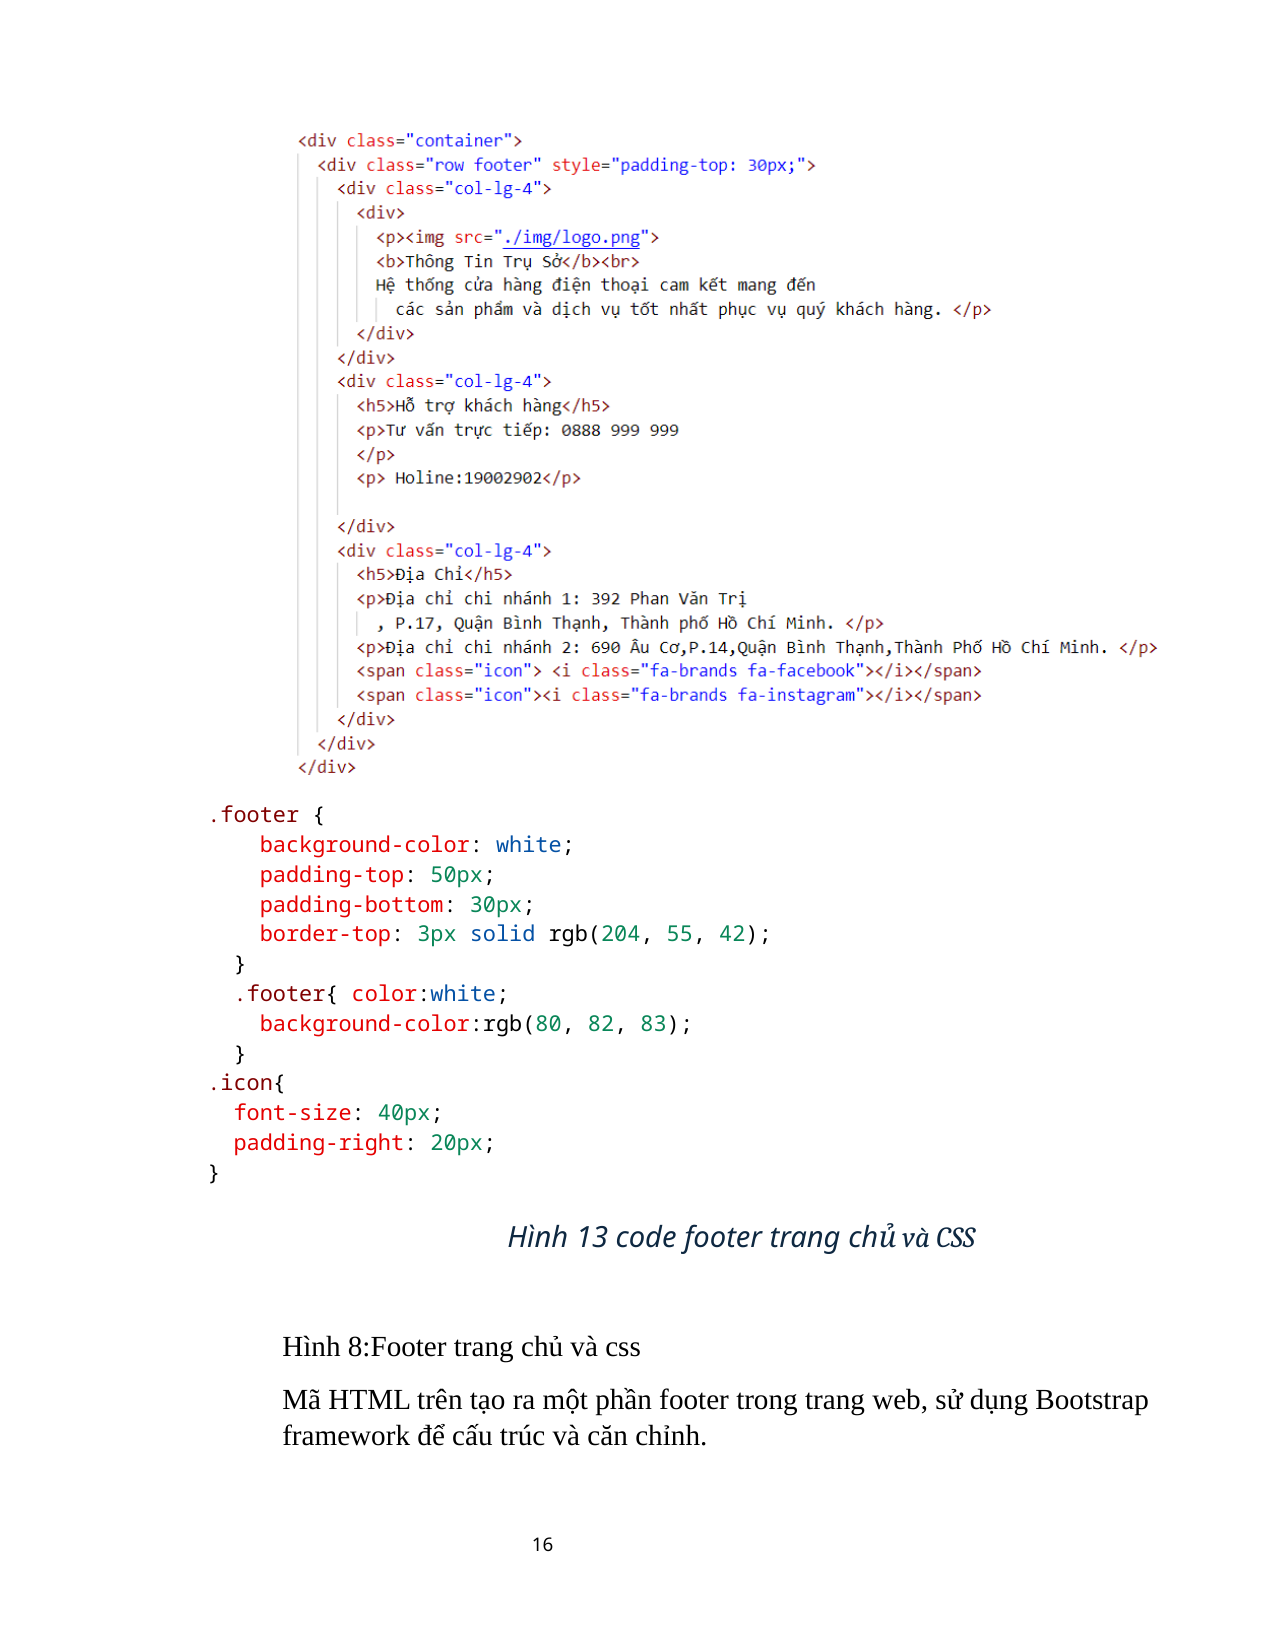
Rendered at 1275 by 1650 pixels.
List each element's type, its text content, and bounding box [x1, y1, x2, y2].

text .icon{ [207, 1067, 1156, 1097]
text } [207, 1037, 1156, 1067]
text Mã HTML trên tạo ra một phần footer trong trang web, sử dụng Bootstrap framework để cấu trúc và căn chỉnh. [282, 1382, 1156, 1452]
text border-top: 3px solid rgb(204, 55, 42); [207, 918, 1156, 948]
text font-size: 40px; [207, 1097, 1156, 1127]
text background-color:rgb(80, 82, 83); [207, 1008, 1156, 1037]
text padding-bottom: 30px; [207, 888, 1156, 918]
picture [282, 118, 1232, 780]
text } [207, 1157, 1156, 1186]
text .footer{ color:white; [207, 978, 1156, 1008]
text padding-right: 20px; [207, 1127, 1156, 1157]
text Hình 13 code footer trang chủ và CSS [432, 1216, 1156, 1256]
text padding-top: 50px; [207, 859, 1156, 888]
text Hình 8:Footer trang chủ và css [282, 1329, 1156, 1363]
text } [207, 948, 1156, 978]
text background-color: white; [207, 829, 1156, 859]
text .footer { [207, 799, 1156, 829]
